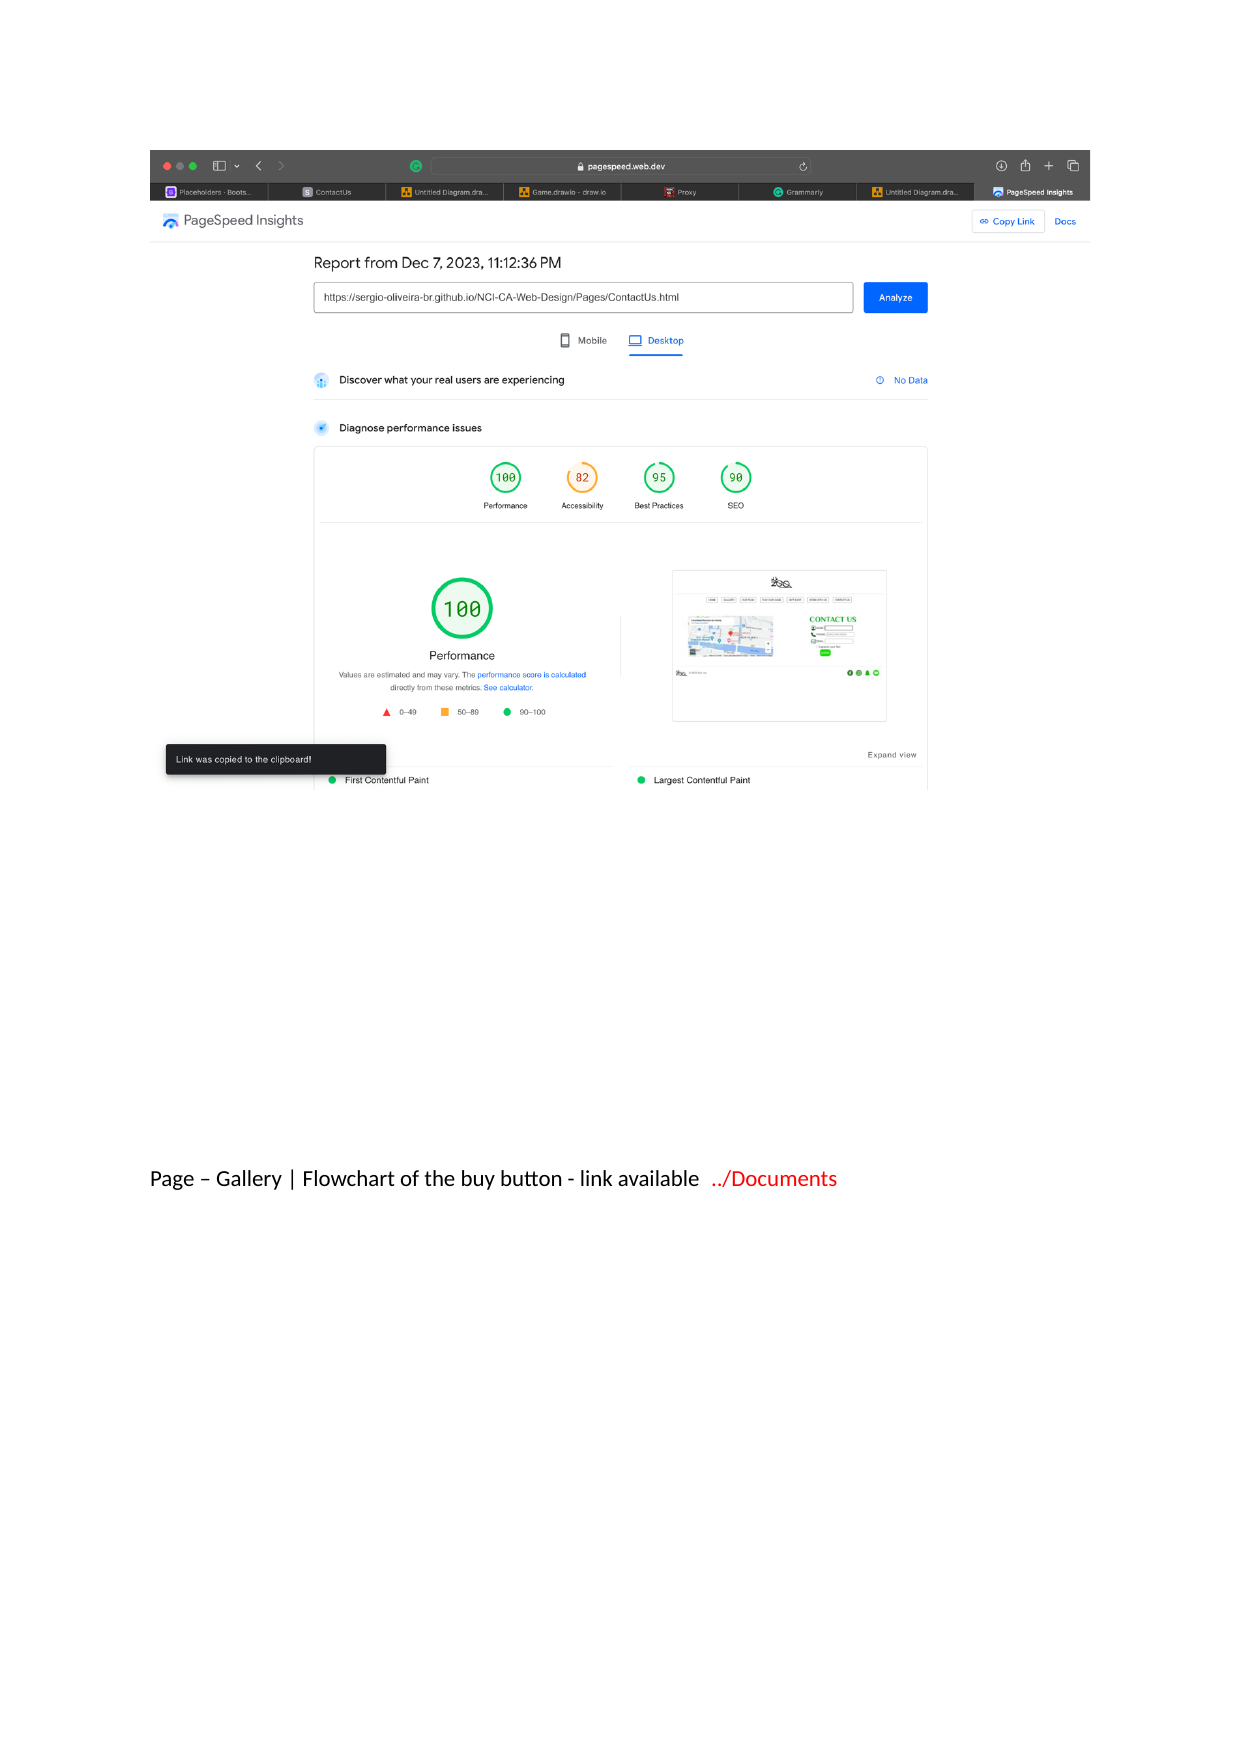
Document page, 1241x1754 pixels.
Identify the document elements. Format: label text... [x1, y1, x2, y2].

picture [150, 150, 1091, 790]
text Page – Gallery | Flowchart of the buy button - link available ../Documents [150, 1164, 1090, 1192]
